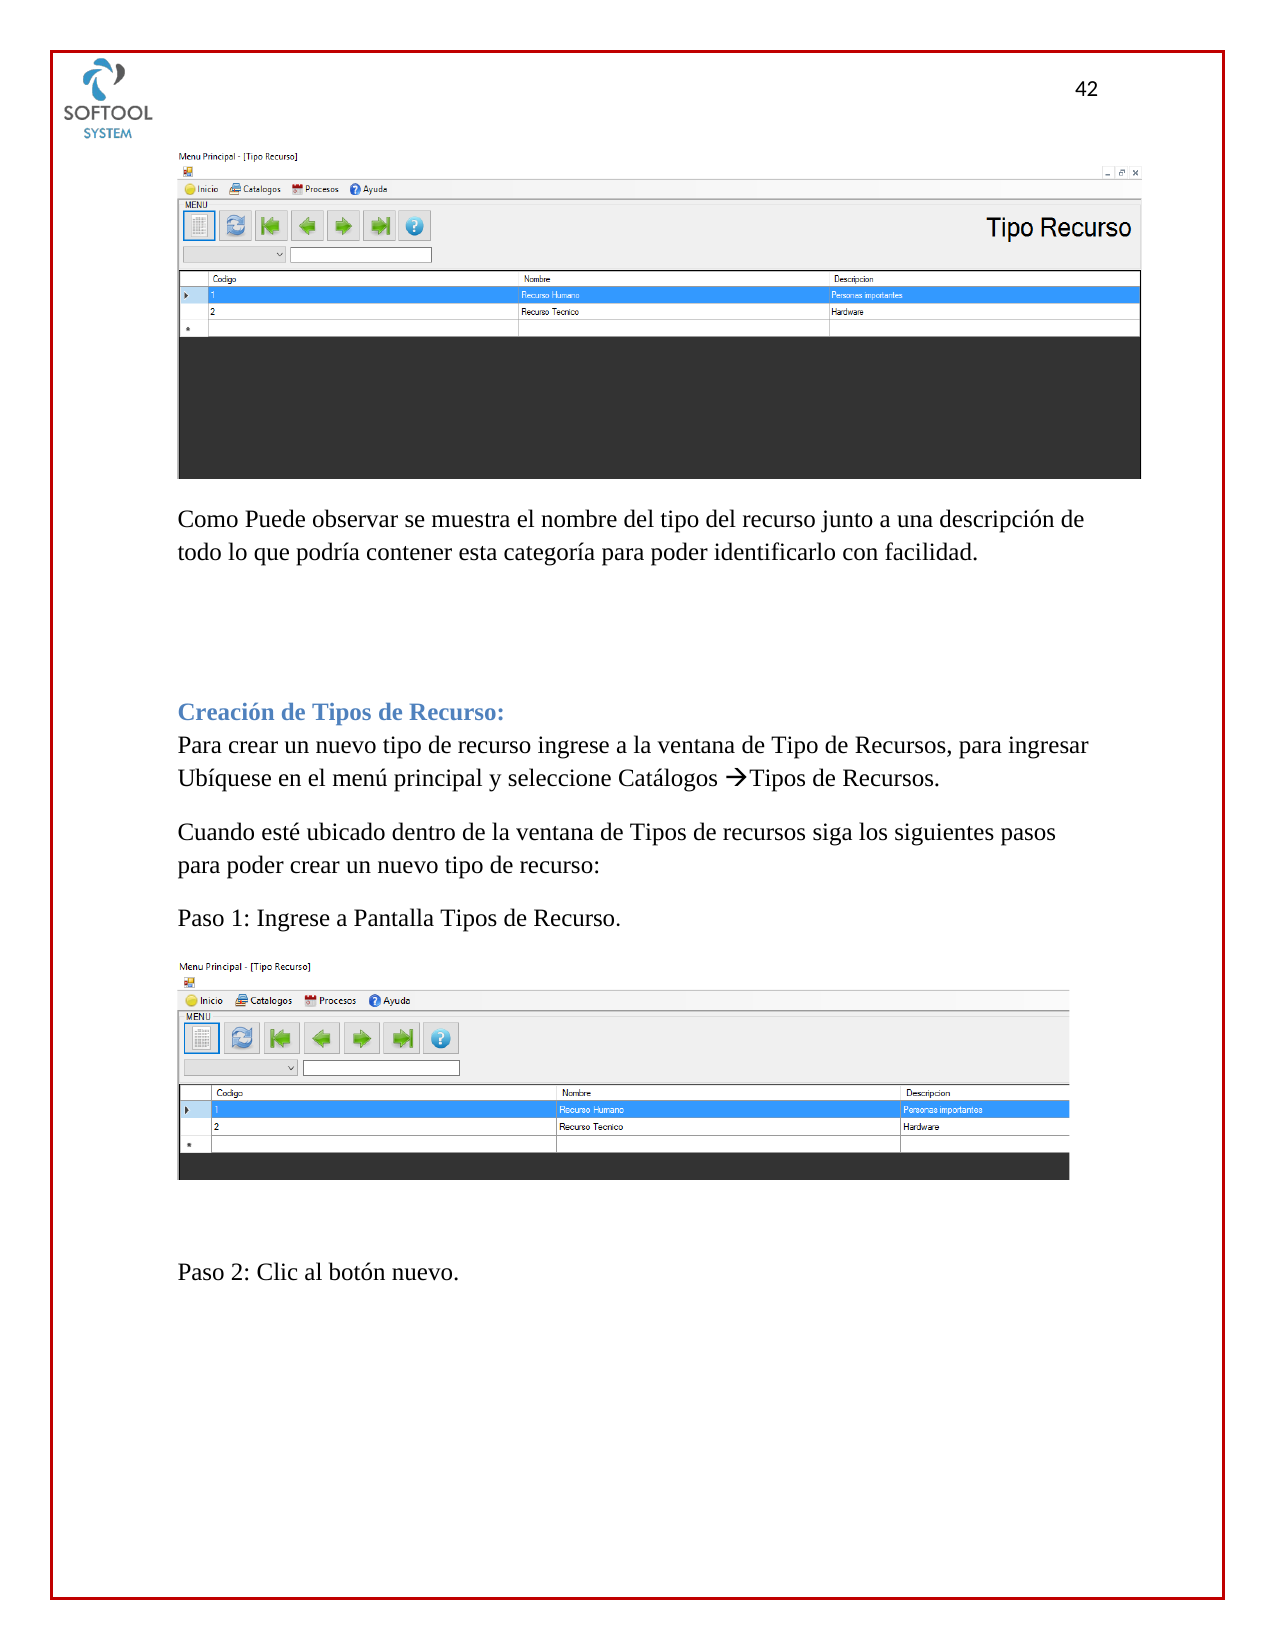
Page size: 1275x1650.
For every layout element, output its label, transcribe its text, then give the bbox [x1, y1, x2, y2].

text Paso 2: Clic al botón nuevo. [177, 1257, 1098, 1286]
picture [177, 147, 1142, 479]
picture [177, 957, 1070, 1180]
text Cuando esté ubicado dentro de la ventana de Tipos de recursos siga los siguientes pasos para poder crear un nuevo tipo de recurso: [177, 817, 1098, 878]
subtitle Creación de Tipos de Recurso: [177, 697, 1098, 726]
picture [61, 55, 156, 142]
text Como Puede observar se muestra el nombre del tipo del recurso junto a una descripción de todo lo que podría contener esta categoría para poder identificarlo con facilidad. [177, 504, 1098, 566]
text Para crear un nuevo tipo de recurso ingrese a la ventana de Tipo de Recursos, para ingresar Ubíquese en el menú principal y seleccione Catálogos Tipos de Recursos. [177, 730, 1098, 792]
text Paso 1: Ingrese a Pantalla Tipos de Recurso. [177, 903, 1098, 933]
